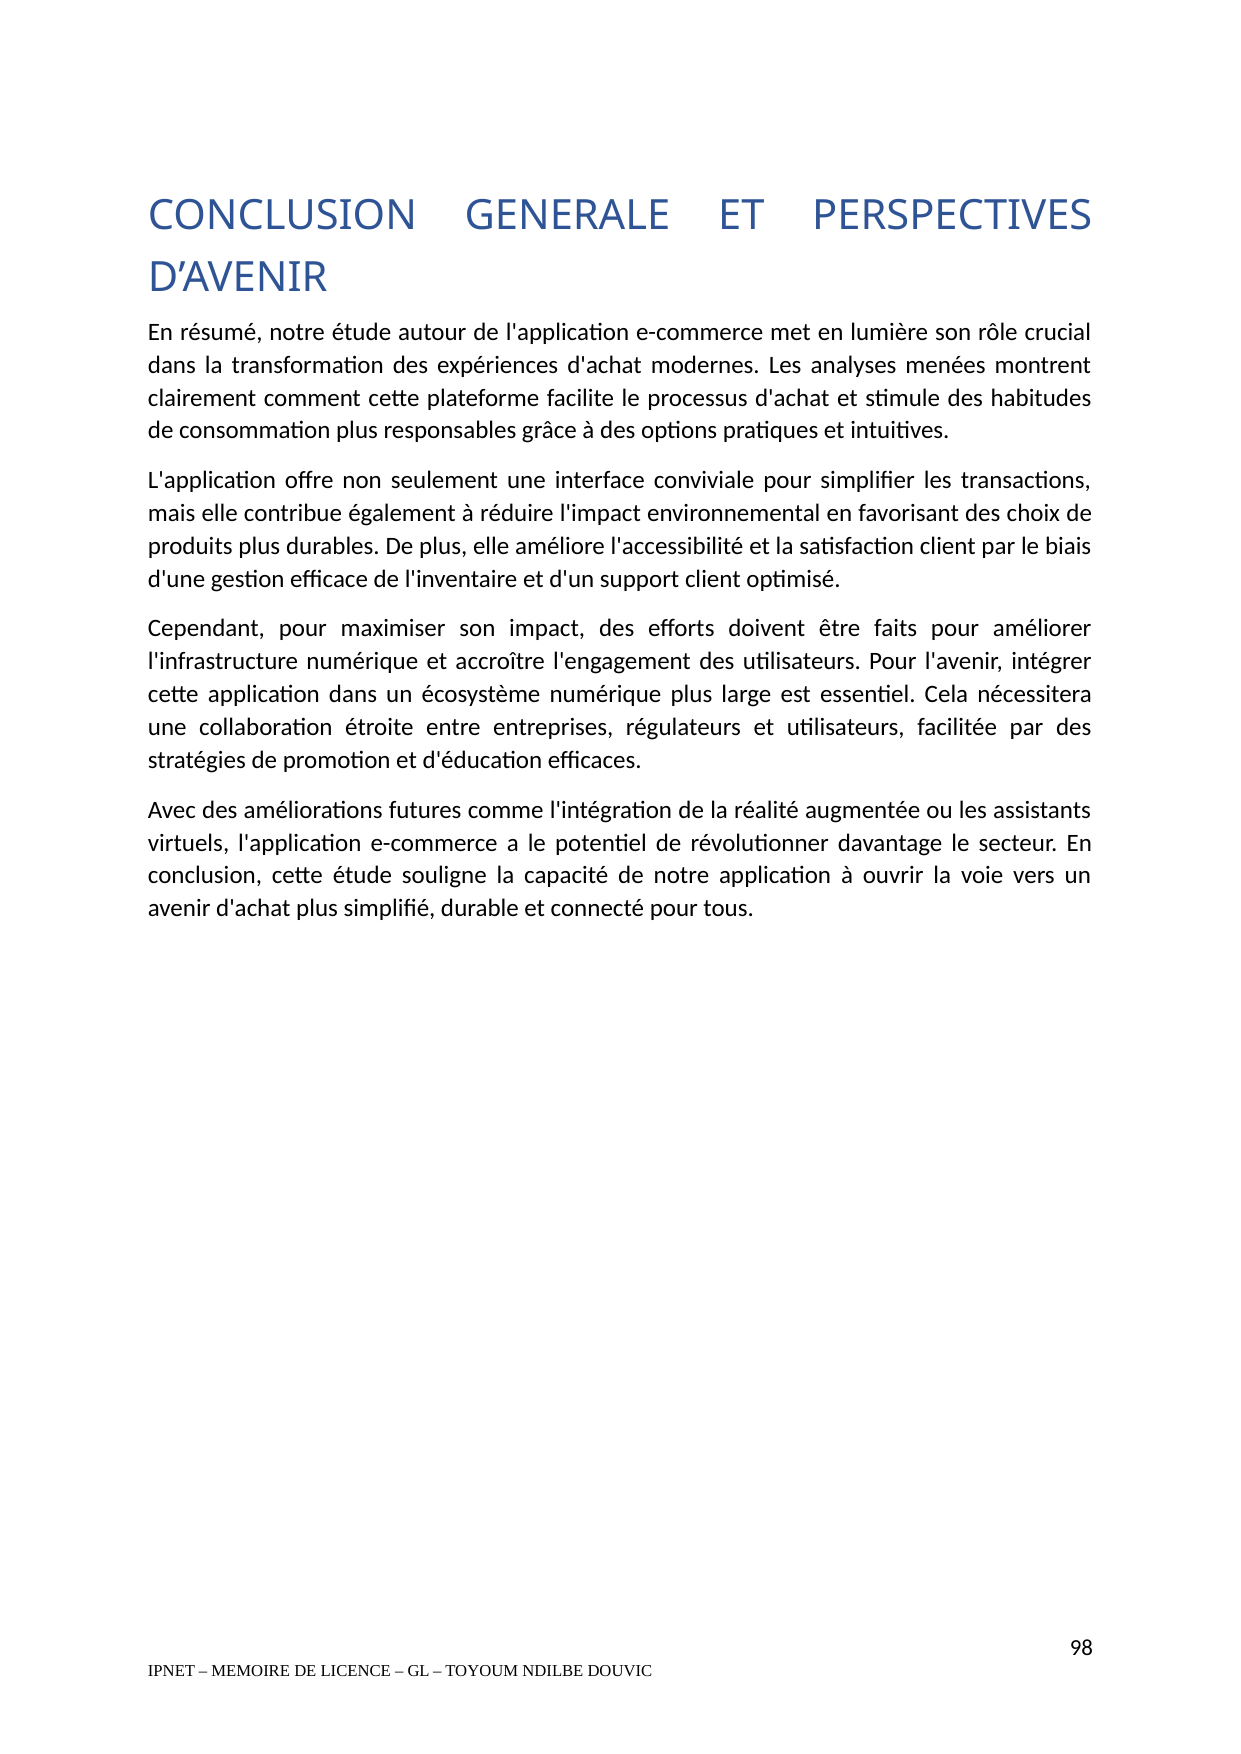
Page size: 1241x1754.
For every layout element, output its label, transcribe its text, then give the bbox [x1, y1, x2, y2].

text En résumé, notre étude autour de l'application e-commerce met en lumière son rôle crucial dans la transformation des expériences d'achat modernes. Les analyses menées montrent clairement comment cette plateforme facilite le processus d'achat et stimule des habitudes de consommation plus responsables grâce à des options pratiques et intuitives. [148, 316, 1093, 445]
text L'application offre non seulement une interface conviviale pour simplifier les transactions, mais elle contribue également à réduire l'impact environnemental en favorisant des choix de produits plus durables. De plus, elle améliore l'accessibilité et la satisfaction client par le biais d'une gestion efficace de l'inventaire et d'un support client optimisé. [148, 464, 1093, 593]
text Cependant, pour maximiser son impact, des efforts doivent être faits pour améliorer l'infrastructure numérique et accroître l'engagement des utilisateurs. Pour l'avenir, intégrer cette application dans un écosystème numérique plus large est essentiel. Cela nécessitera une collaboration étroite entre entreprises, régulateurs et utilisateurs, facilitée par des stratégies de promotion et d'éducation efficaces. [148, 613, 1093, 775]
text Avec des améliorations futures comme l'intégration de la réalité augmentée ou les assistants virtuels, l'application e-commerce a le potentiel de révolutionner davantage le secteur. En conclusion, cette étude souligne la capacité de notre application à ouvrir la voie vers un avenir d'achat plus simplifié, durable et connecté pour tous. [148, 794, 1093, 923]
subtitle CONCLUSION GENERALE ET PERSPECTIVES D’AVENIR [148, 185, 1093, 303]
